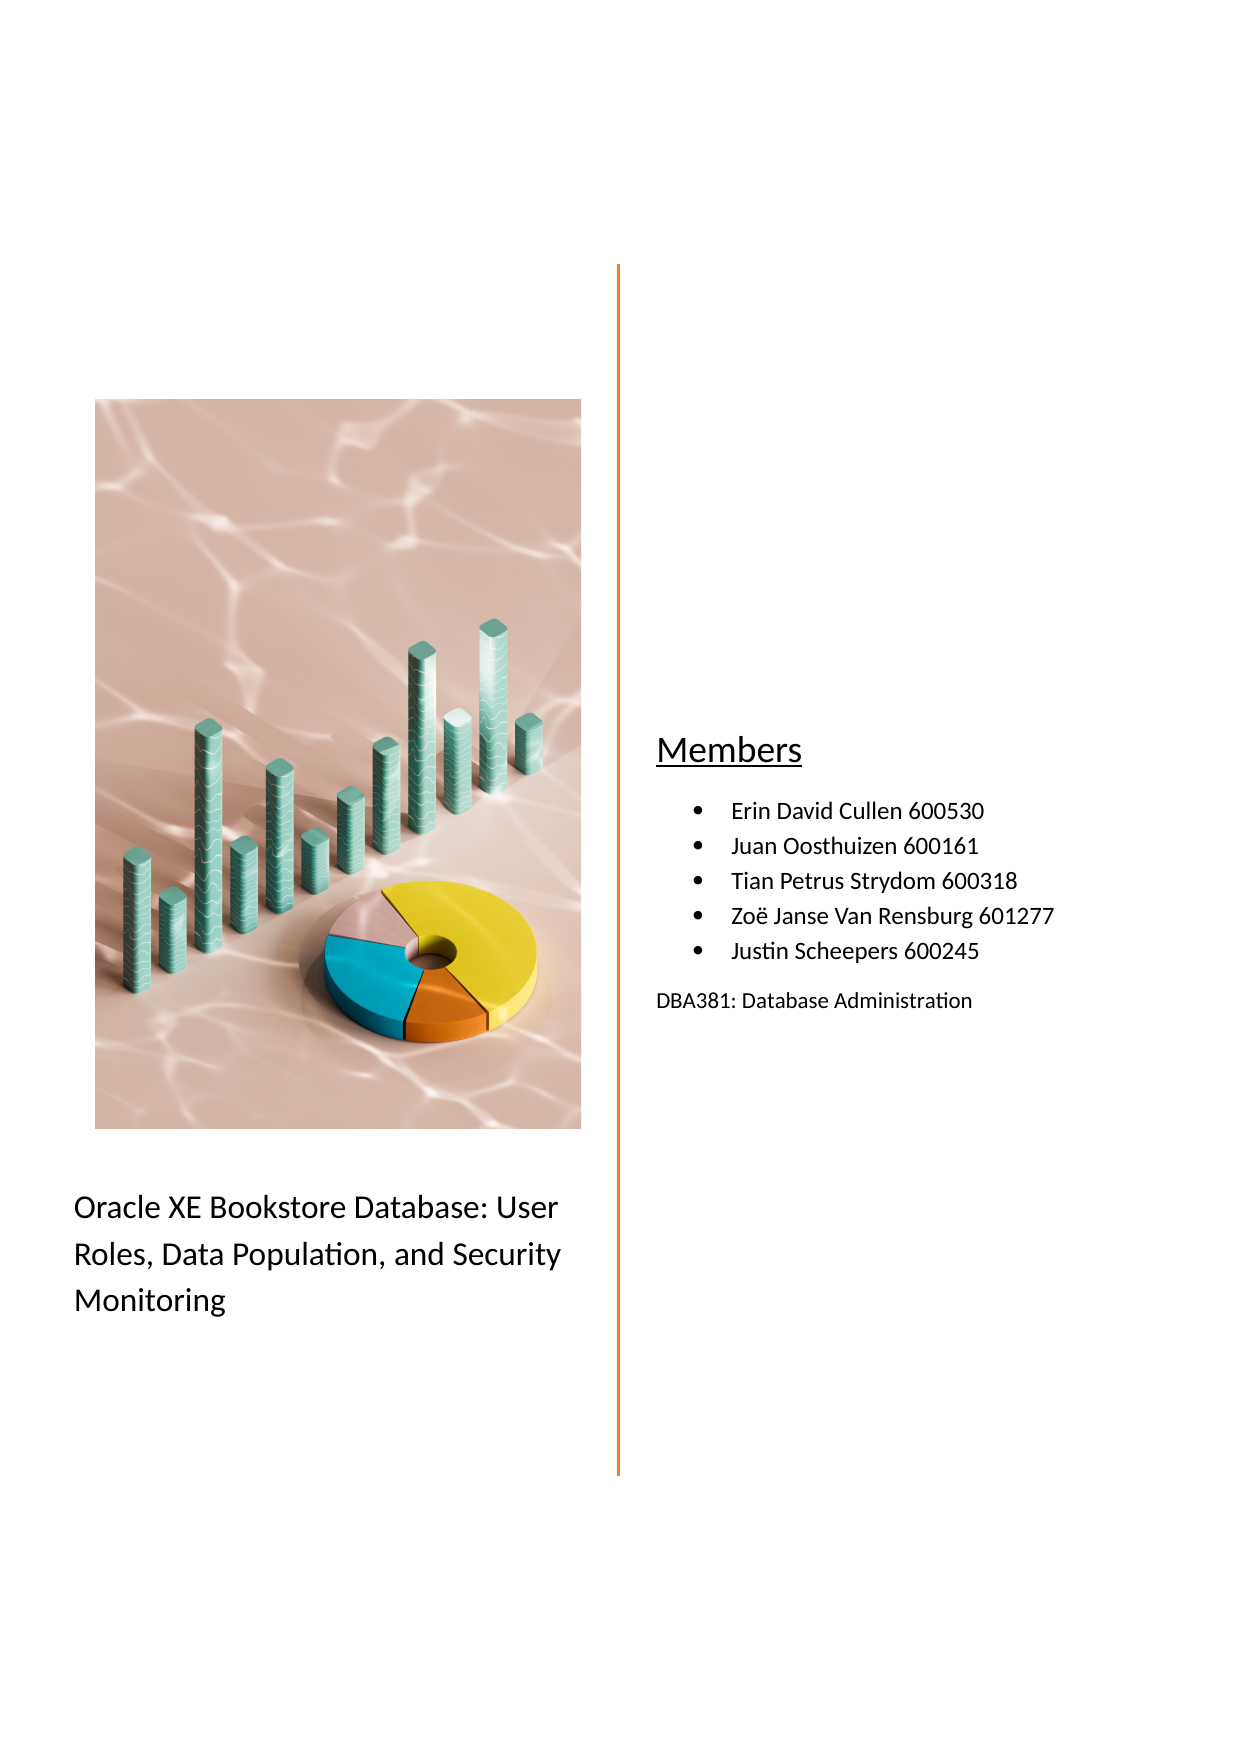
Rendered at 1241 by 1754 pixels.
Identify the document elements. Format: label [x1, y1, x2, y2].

picture [95, 399, 582, 1129]
